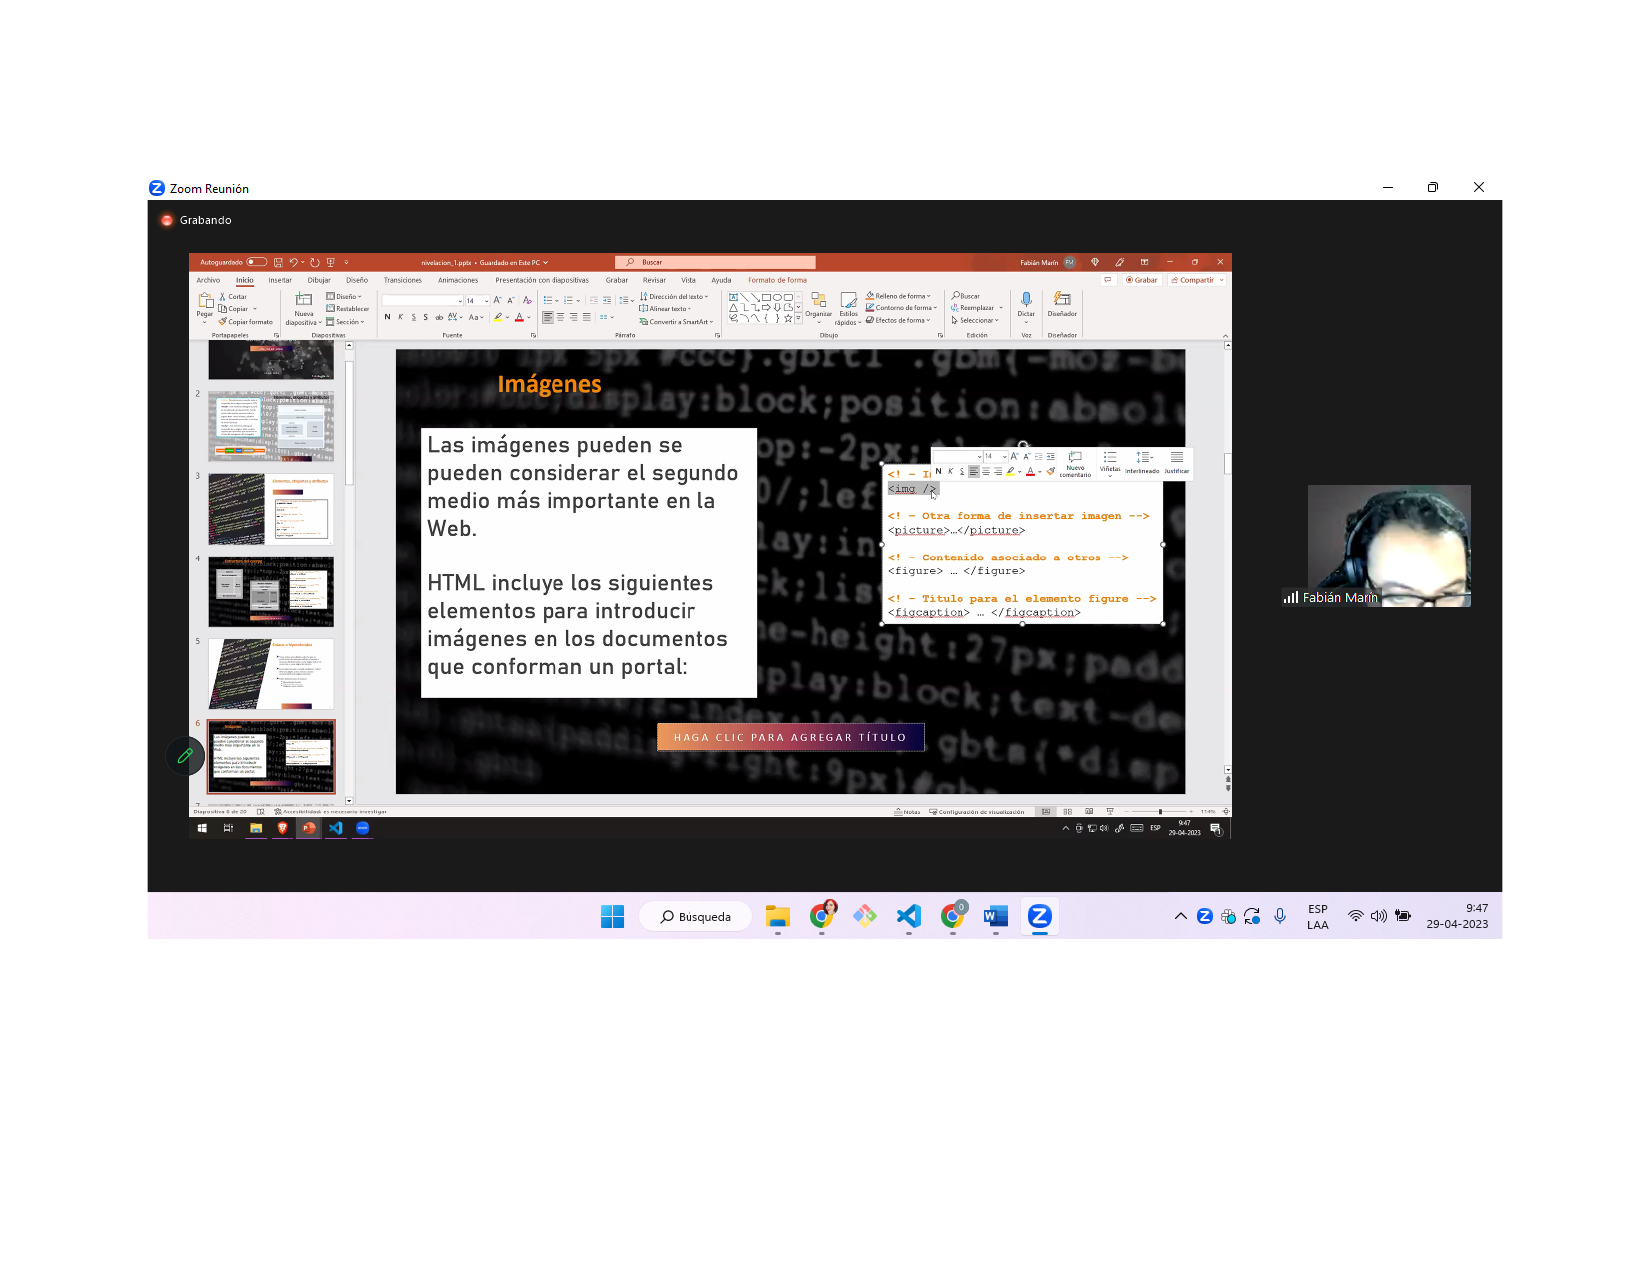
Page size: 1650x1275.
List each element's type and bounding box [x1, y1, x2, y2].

picture [147, 177, 1503, 939]
